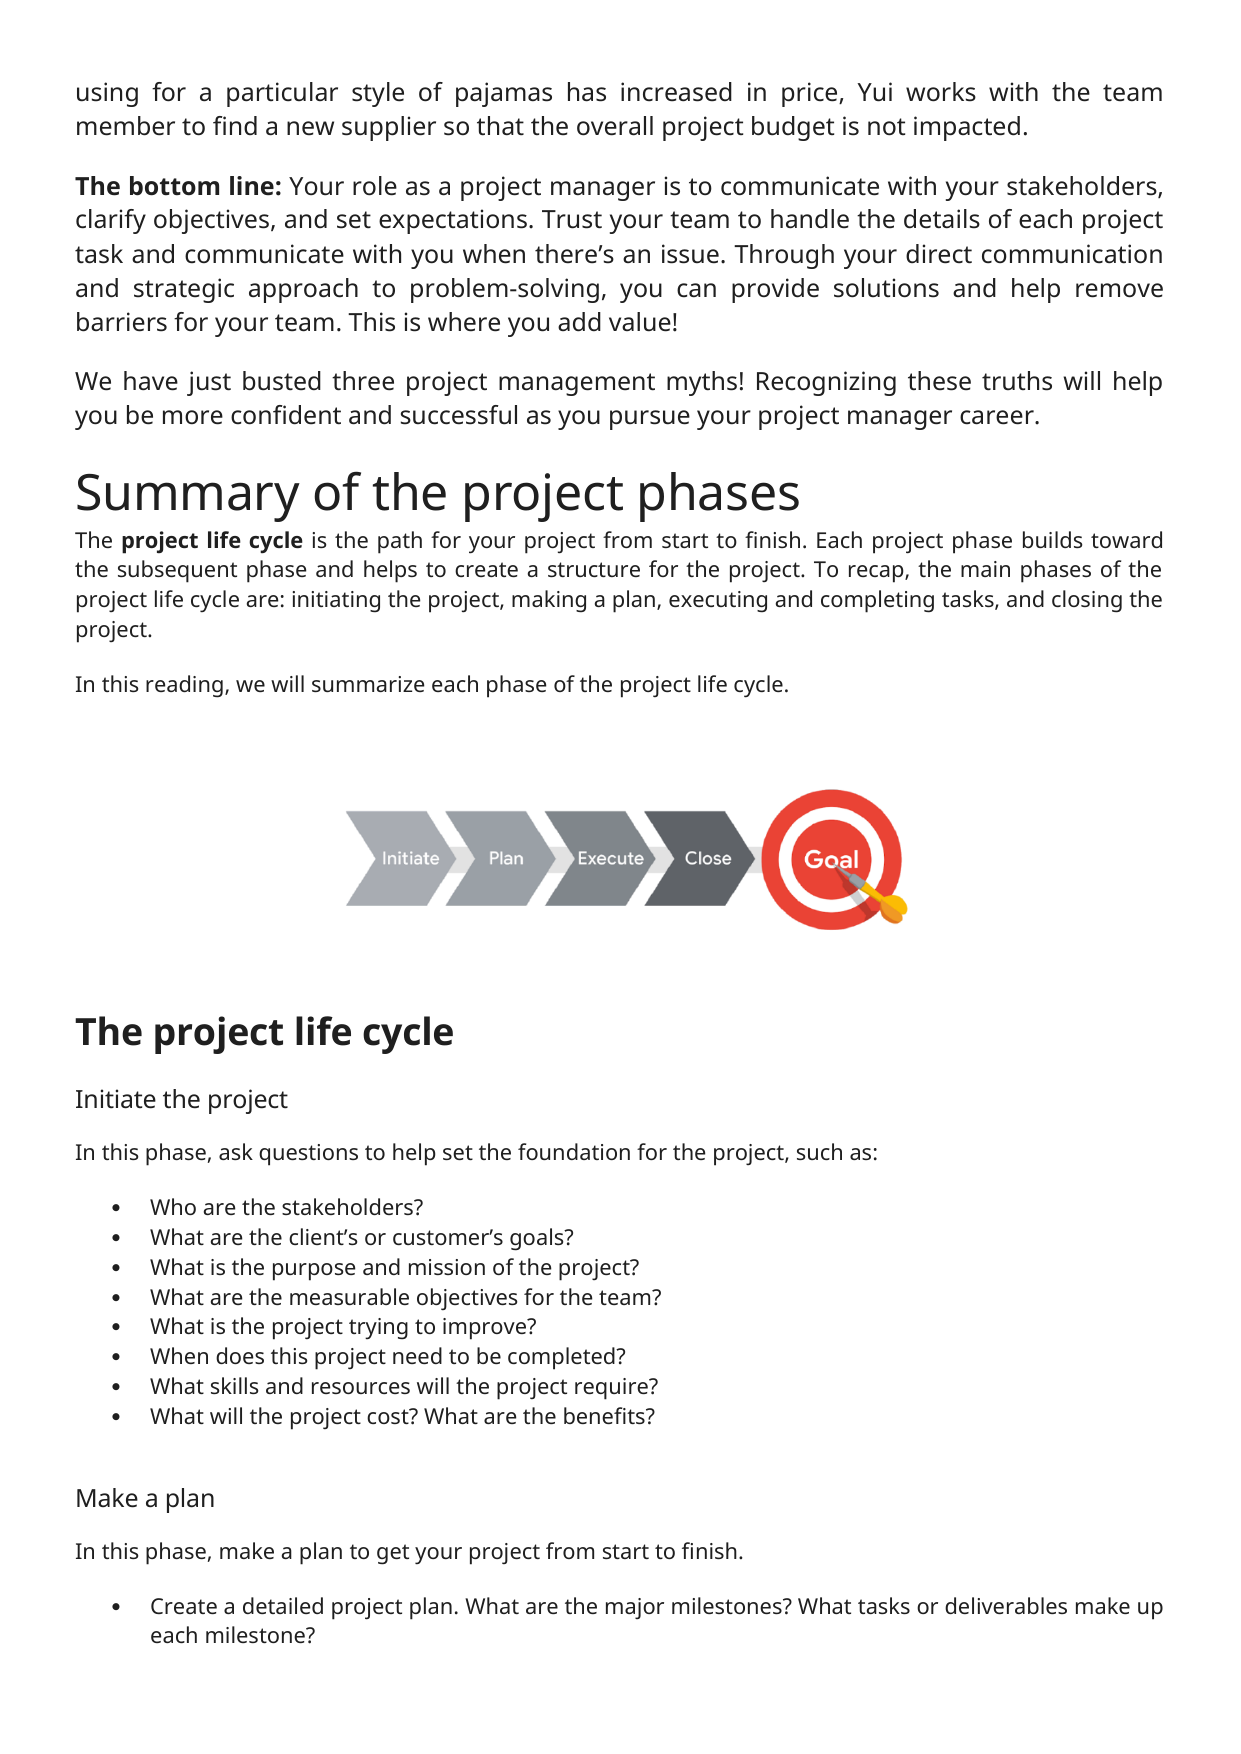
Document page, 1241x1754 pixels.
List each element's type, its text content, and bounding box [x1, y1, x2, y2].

text In this reading, we will summarize each phase of the project life cycle. [75, 669, 1165, 699]
text In this phase, ask questions to help set the foundation for the project, such as: [75, 1137, 1165, 1167]
list What is the project trying to improve? [112, 1311, 1165, 1341]
list What skills and resources will the project require? [112, 1371, 1165, 1401]
subtitle Summary of the project phases [75, 457, 1165, 525]
list What is the purpose and mission of the project? [112, 1252, 1165, 1281]
list What are the measurable objectives for the team? [112, 1281, 1165, 1311]
text In this phase, make a plan to get your project from start to finish. [75, 1536, 1165, 1566]
picture [312, 723, 928, 987]
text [75, 75, 1165, 143]
list Create a detailed project plan. What are the major milestones? What tasks or deliverables make up each milestone? [112, 1591, 1165, 1650]
subtitle Make a plan [75, 1480, 1165, 1514]
text The project life cycle is the path for your project from start to finish. Each project phase builds toward the subsequent phase and helps to create a structure for the project. To recap, the main phases of the project life cycle are: initiating the project, making a plan, executing and completing tasks, and closing the project. [75, 525, 1165, 644]
list What will the project cost? What are the benefits? [112, 1401, 1165, 1430]
subtitle Initiate the project [75, 1082, 1165, 1116]
subtitle The project life cycle [75, 1006, 1165, 1057]
text We have just busted three project management myths! Recognizing these truths will help you be more confident and successful as you pursue your project manager career. [75, 363, 1165, 432]
list What are the client’s or customer’s goals? [112, 1222, 1165, 1252]
list When does this project need to be completed? [112, 1341, 1165, 1371]
list Who are the stakeholders? [112, 1192, 1165, 1222]
text The bottom line: Your role as a project manager is to communicate with your stakeholders, clarify objectives, and set expectations. Trust your team to handle the details of each project task and communicate with you when there’s an issue. Through your direct communication and strategic approach to problem-solving, you can provide solutions and help remove barriers for your team. This is where you add value! [75, 168, 1165, 338]
